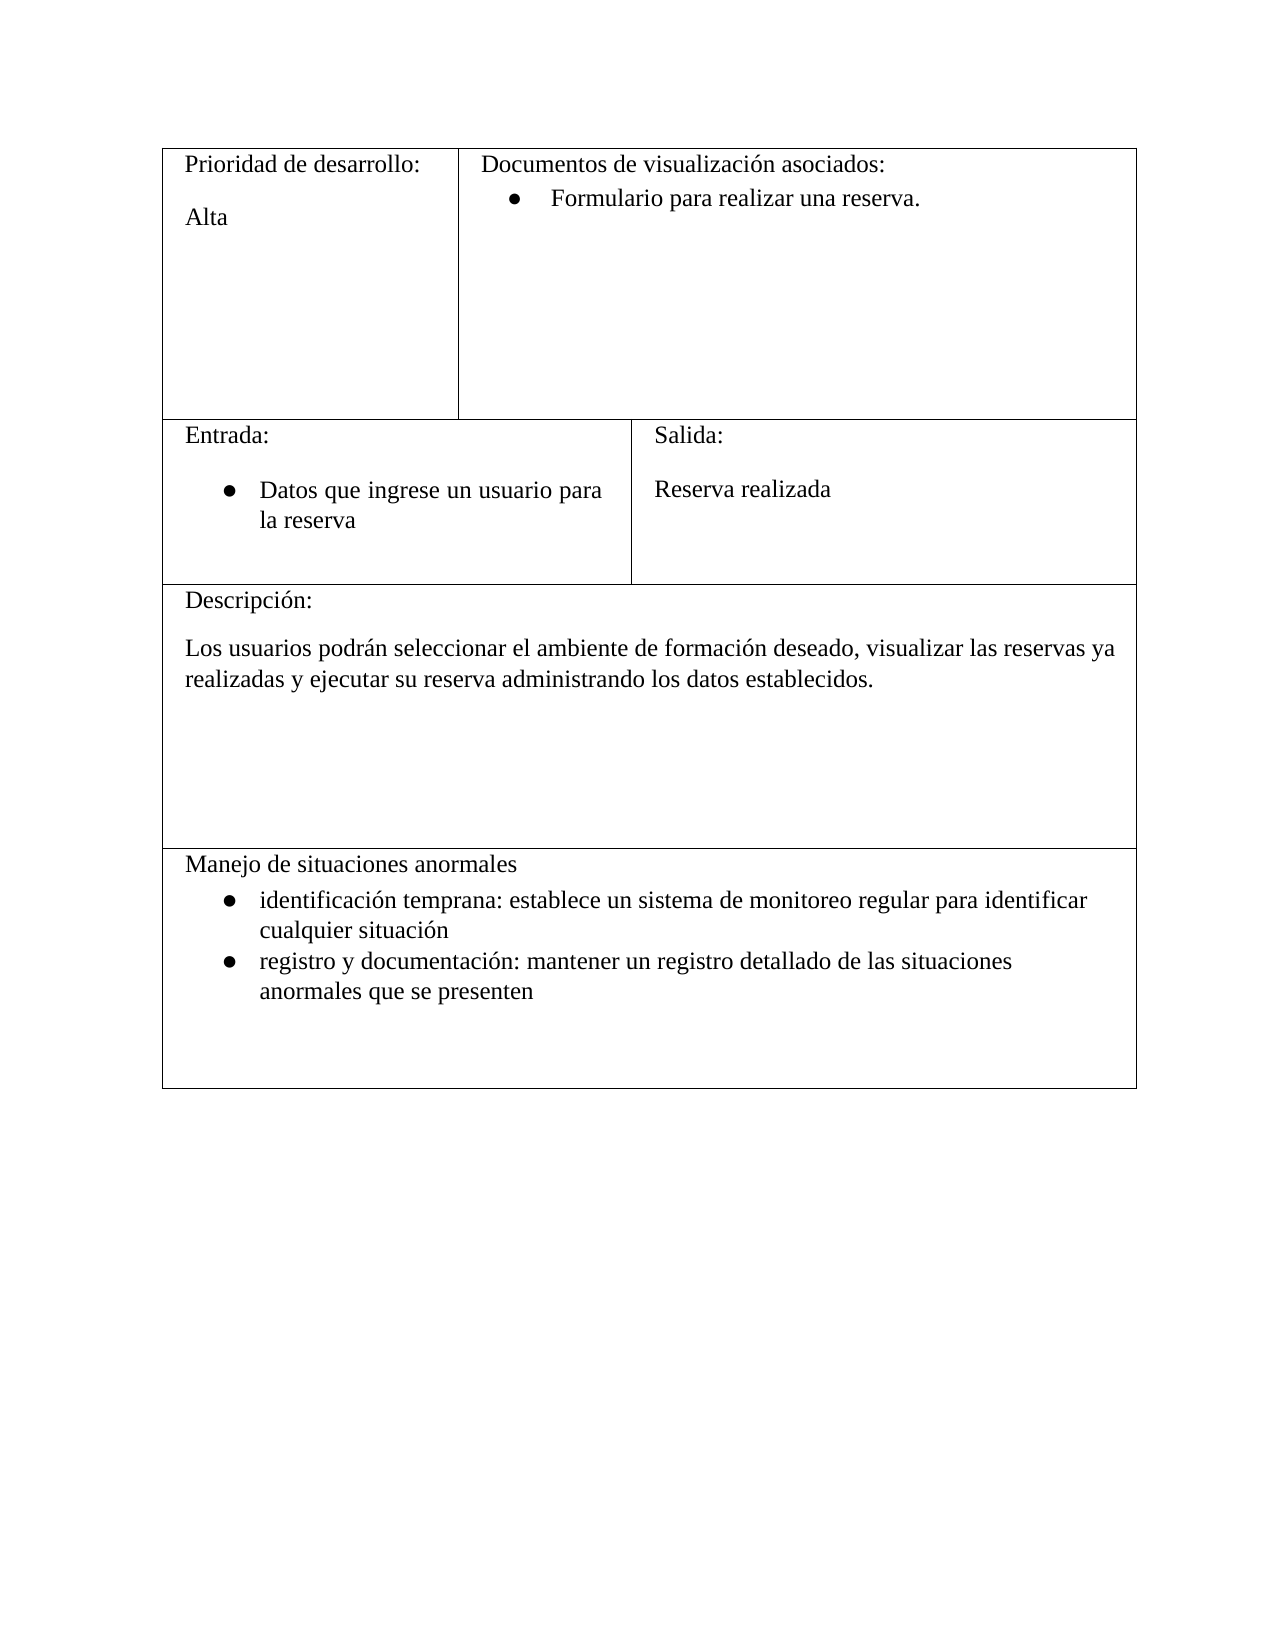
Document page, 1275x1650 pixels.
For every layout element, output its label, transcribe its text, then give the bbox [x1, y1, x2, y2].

table_cell Entrada: Datos que ingrese un usuario para la reserva [163, 420, 631, 584]
table_cell Prioridad de desarrollo: Alta [163, 149, 458, 419]
table_cell Salida: Reserva realizada [632, 420, 1136, 584]
table_cell Manejo de situaciones anormales identificación temprana: establece un sistema de monitoreo regular para identificar cualquier situación registro y documentación: mantener un registro detallado de las situaciones anormales que se presenten [163, 849, 1136, 1088]
table_cell Documentos de visualización asociados: Formulario para realizar una reserva. [459, 149, 1136, 419]
table_cell Descripción: Los usuarios podrán seleccionar el ambiente de formación deseado, visualizar las reservas ya realizadas y ejecutar su reserva administrando los datos establecidos. [163, 585, 1136, 848]
